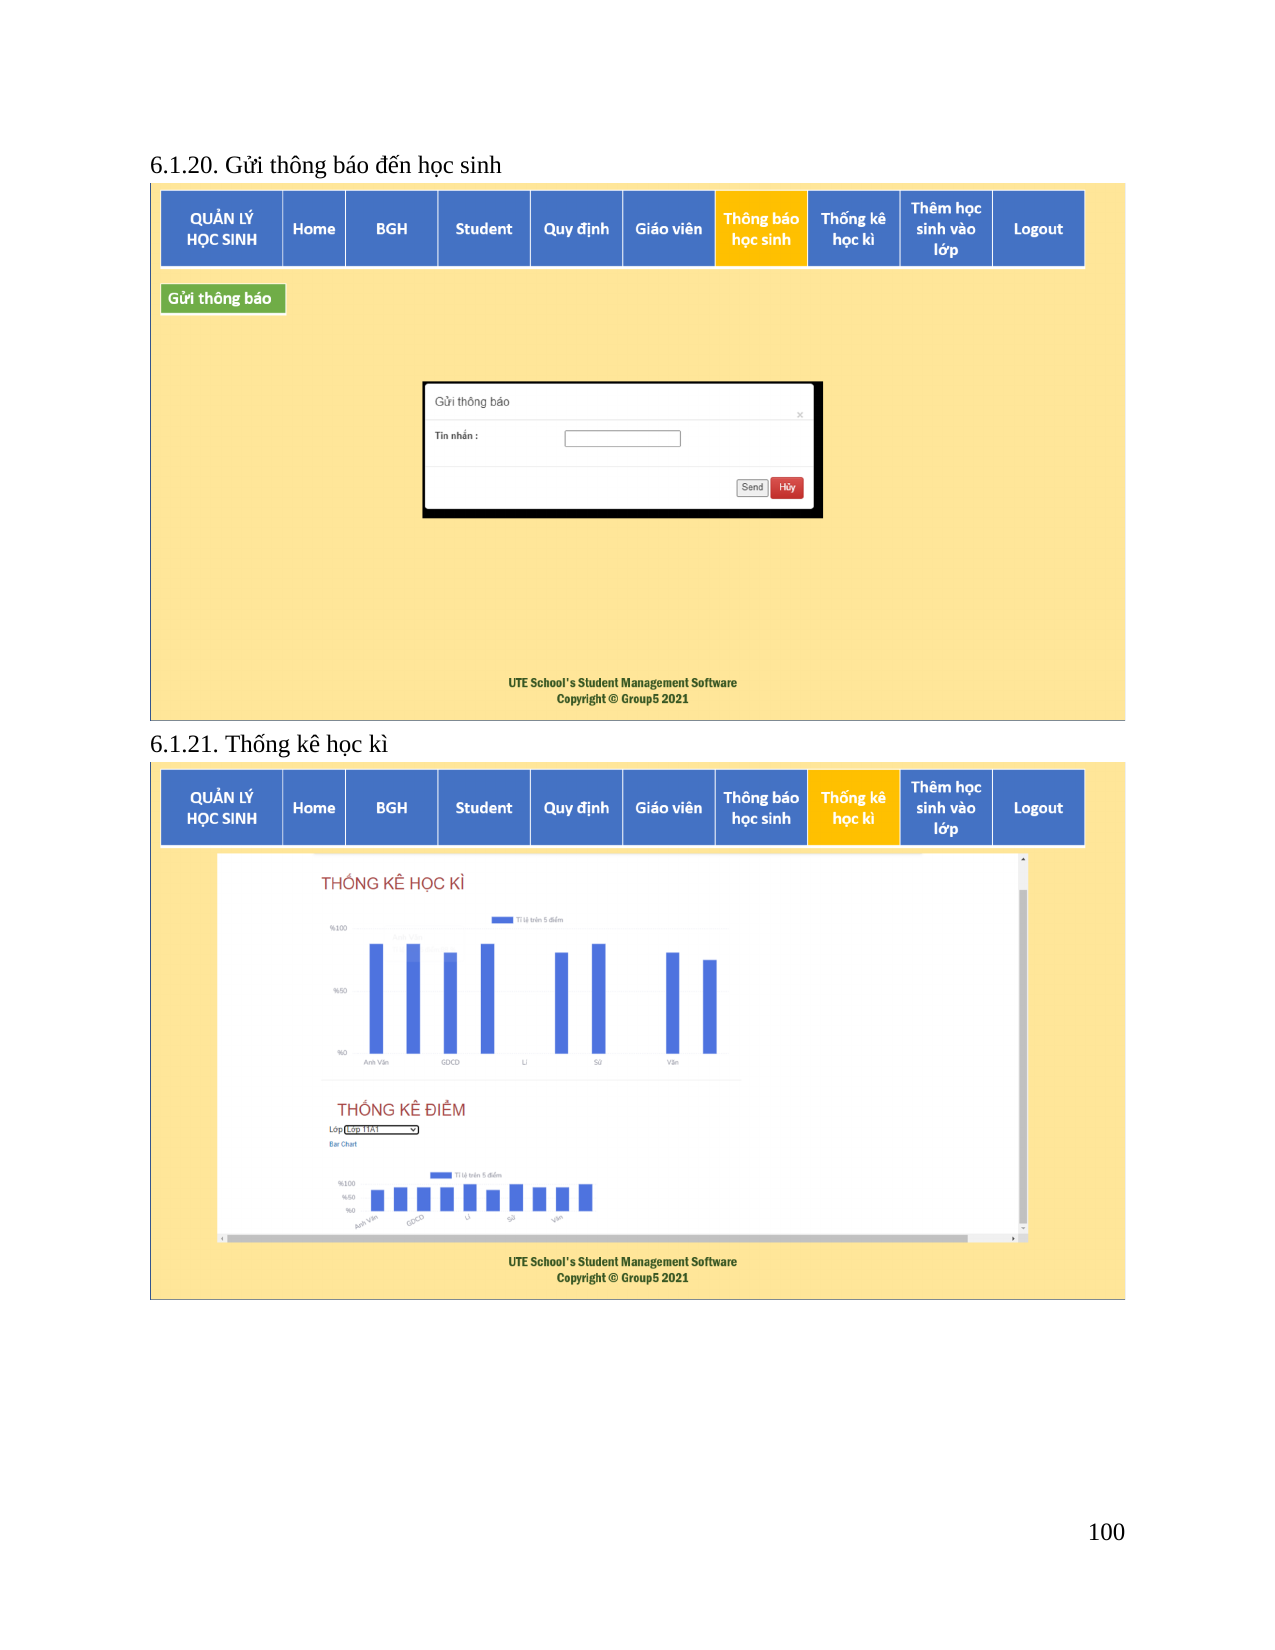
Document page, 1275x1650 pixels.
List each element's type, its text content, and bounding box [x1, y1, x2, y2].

picture [150, 183, 1125, 721]
picture [150, 762, 1125, 1300]
subtitle Thống kê học kì [150, 729, 1125, 758]
subtitle Gửi thông báo đến học sinh [150, 150, 1125, 179]
